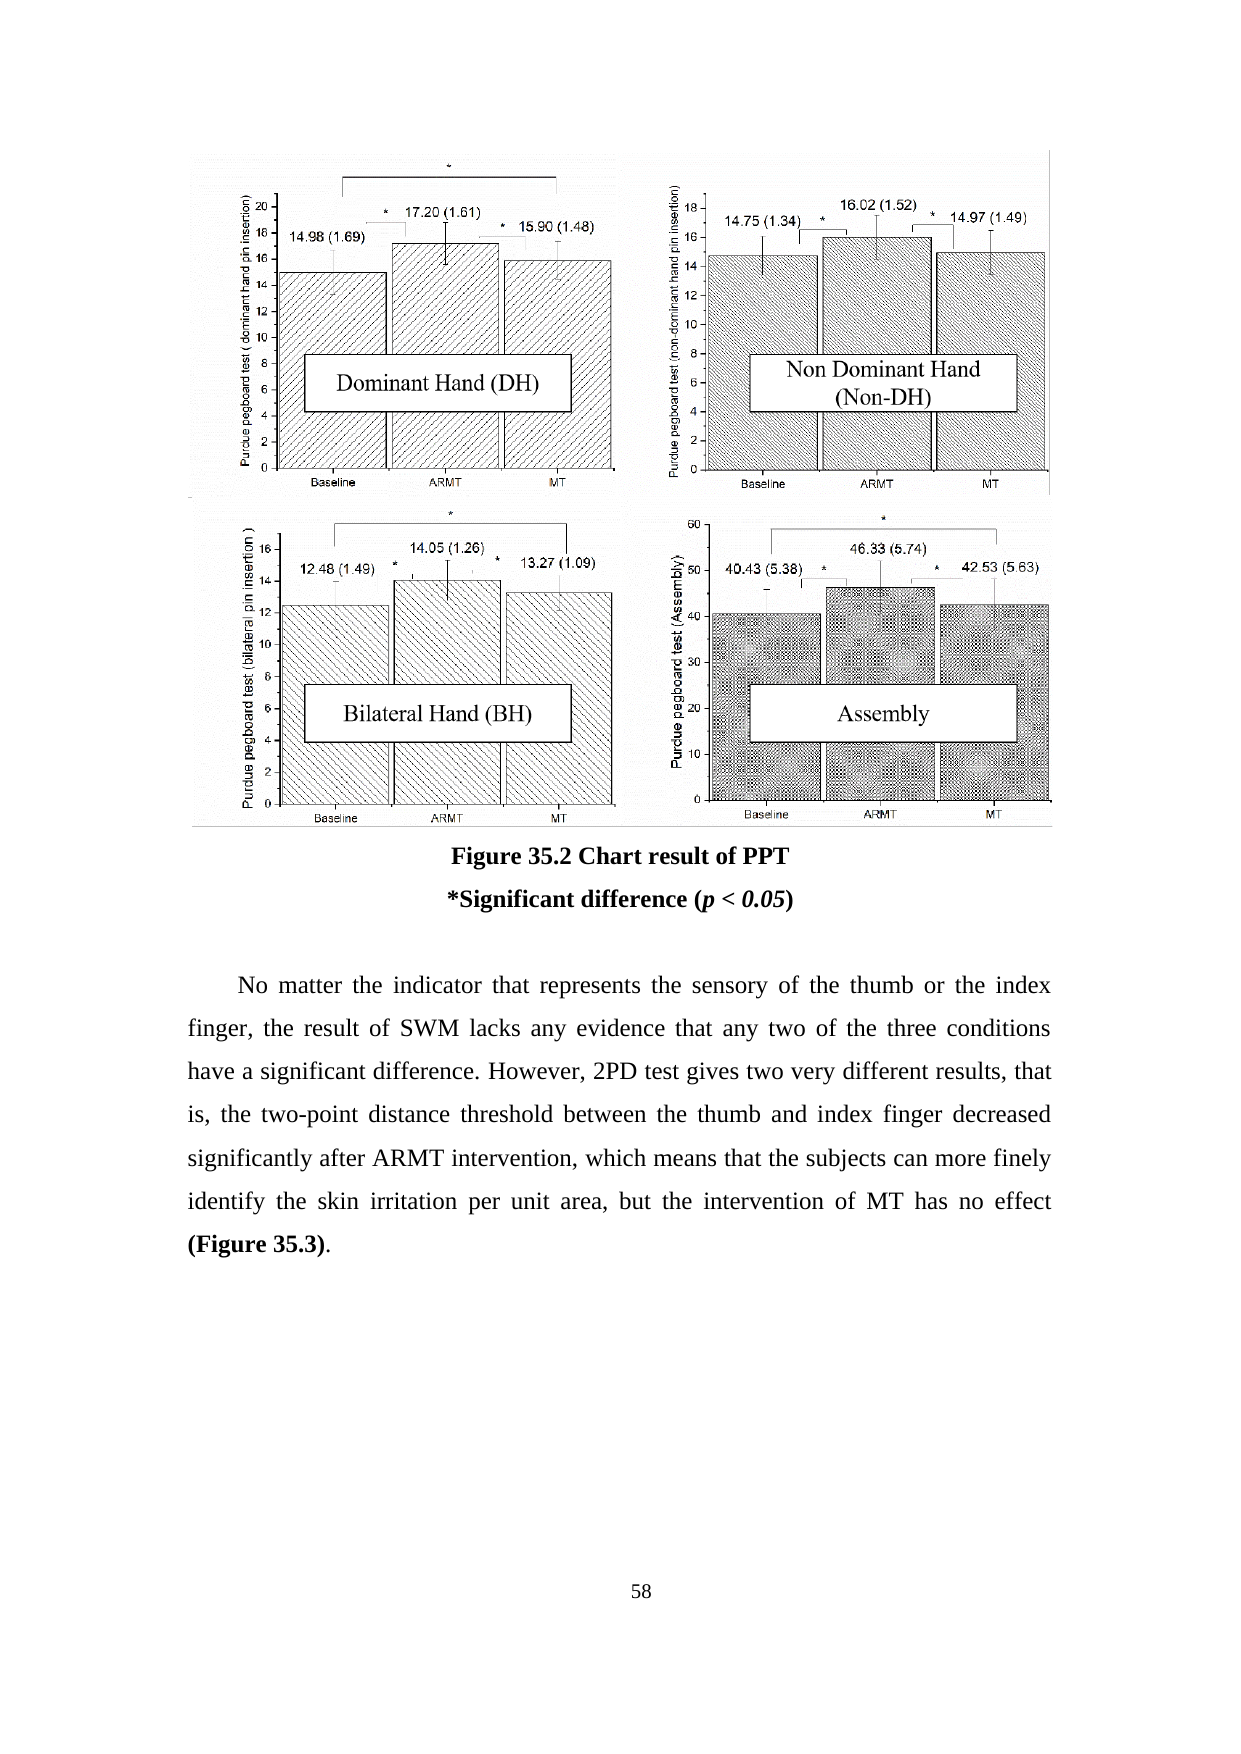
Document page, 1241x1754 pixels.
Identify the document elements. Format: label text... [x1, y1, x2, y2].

text No matter the indicator that represents the sensory of the thumb or the index finger, the result of SWM lacks any evidence that any two of the three conditions have a significant difference. However, 2PD test gives two very different results, that is, the two-point distance threshold between the thumb and index finger decreased significantly after ARMT intervention, which means that the subjects can more finely identify the skin irritation per unit area, but the intervention of MT has no effect (Figure 35.3). [187, 970, 1053, 1258]
text *Significant difference (p < 0.05) [187, 884, 1053, 913]
text Figure 35.2 Chart result of PPT [187, 841, 1053, 869]
picture [188, 150, 1053, 827]
